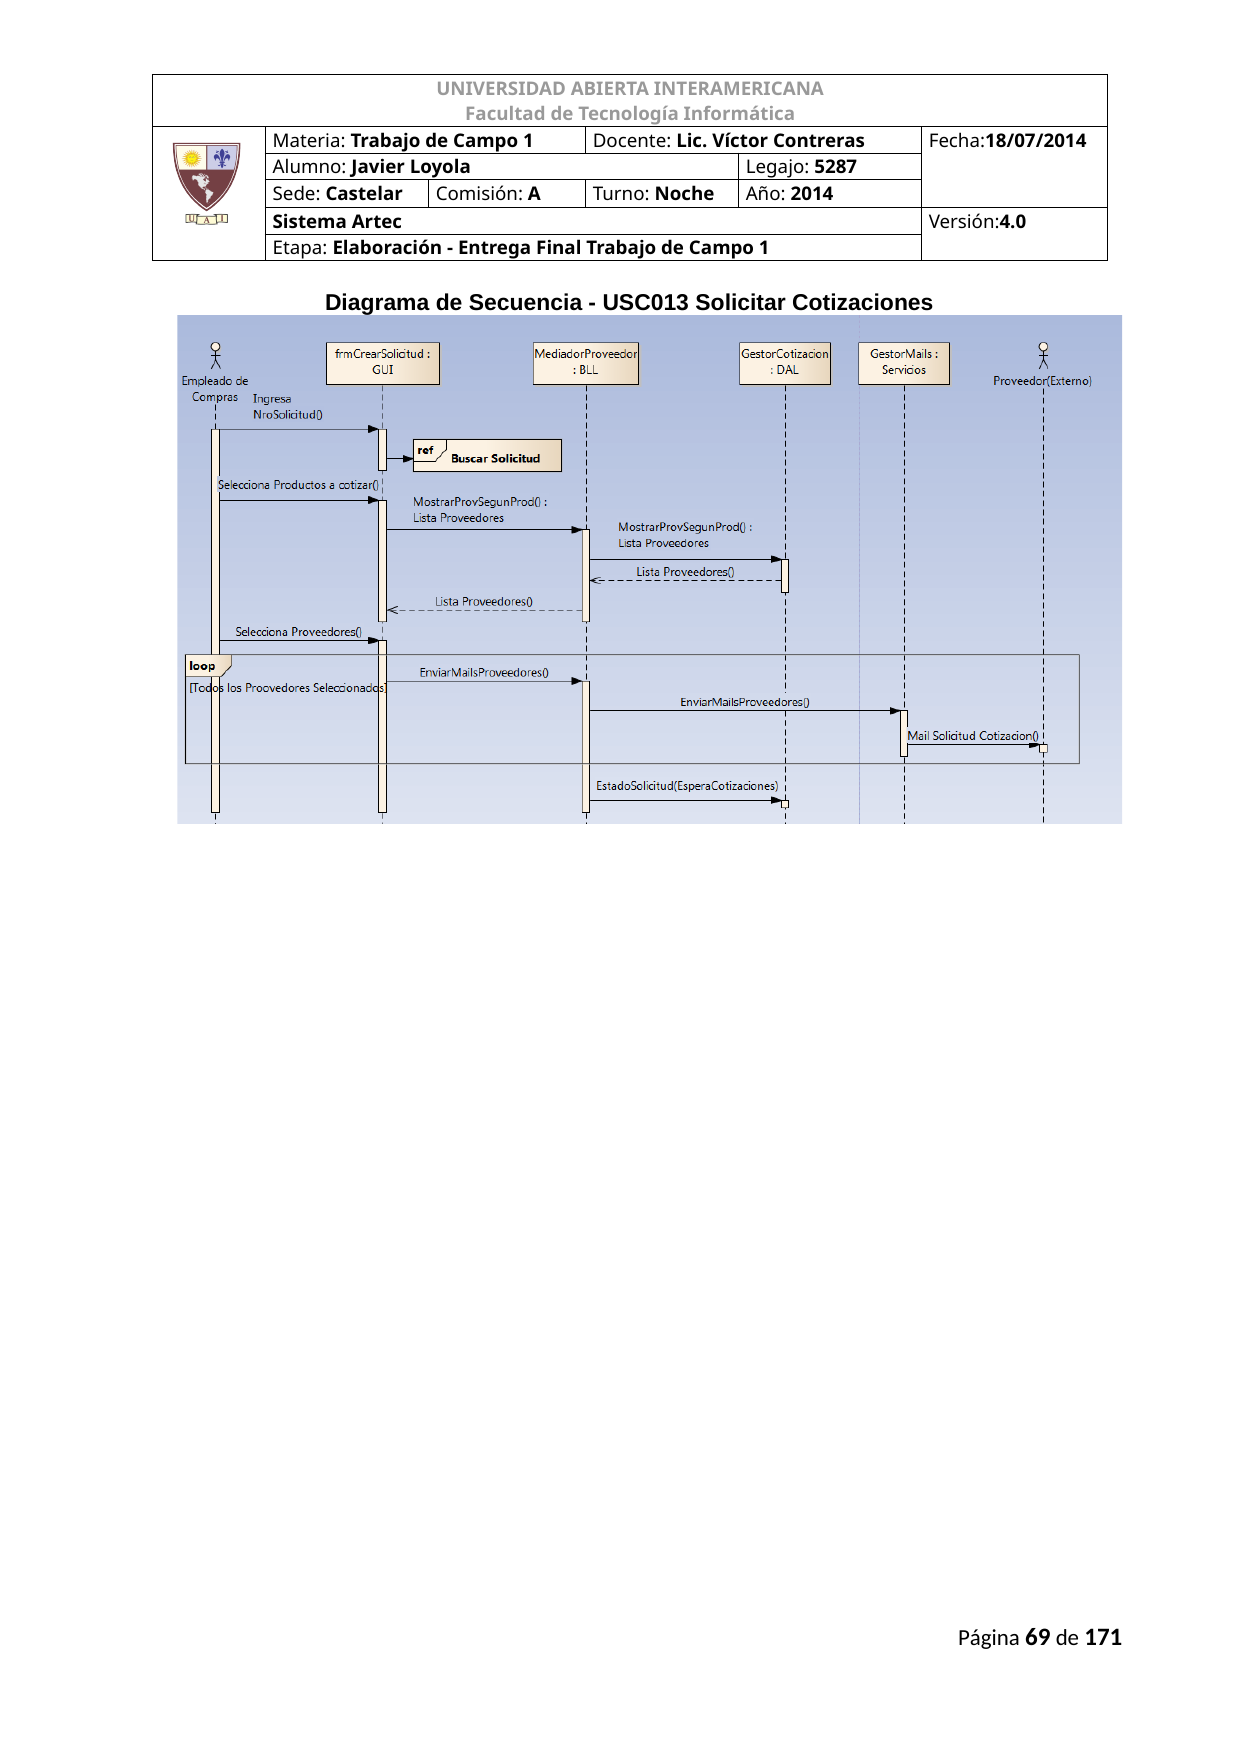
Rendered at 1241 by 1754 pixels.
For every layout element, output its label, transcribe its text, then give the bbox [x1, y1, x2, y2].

text Diagrama de Secuencia - USC013 Solicitar Cotizaciones [251, 289, 1122, 315]
picture [157, 136, 257, 228]
picture [177, 315, 1123, 824]
